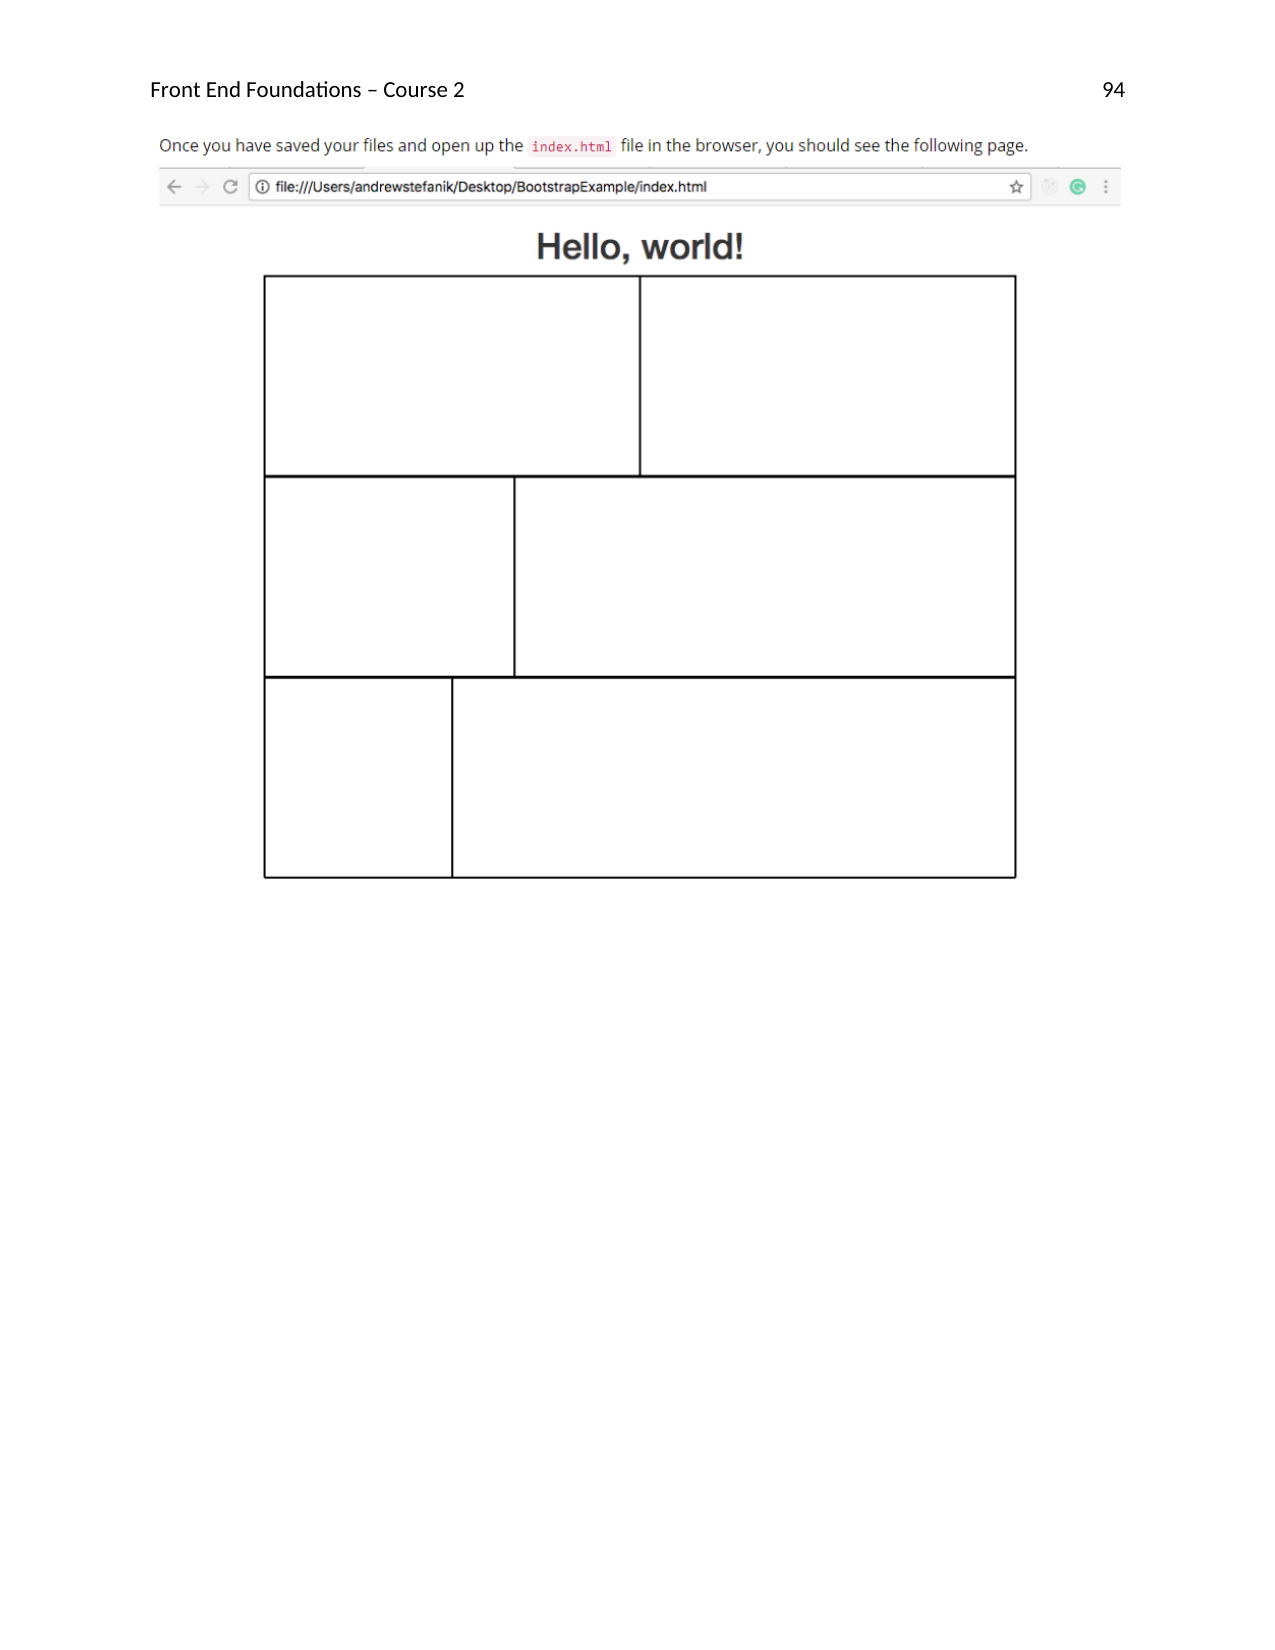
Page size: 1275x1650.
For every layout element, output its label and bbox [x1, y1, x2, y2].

picture [150, 131, 1125, 890]
